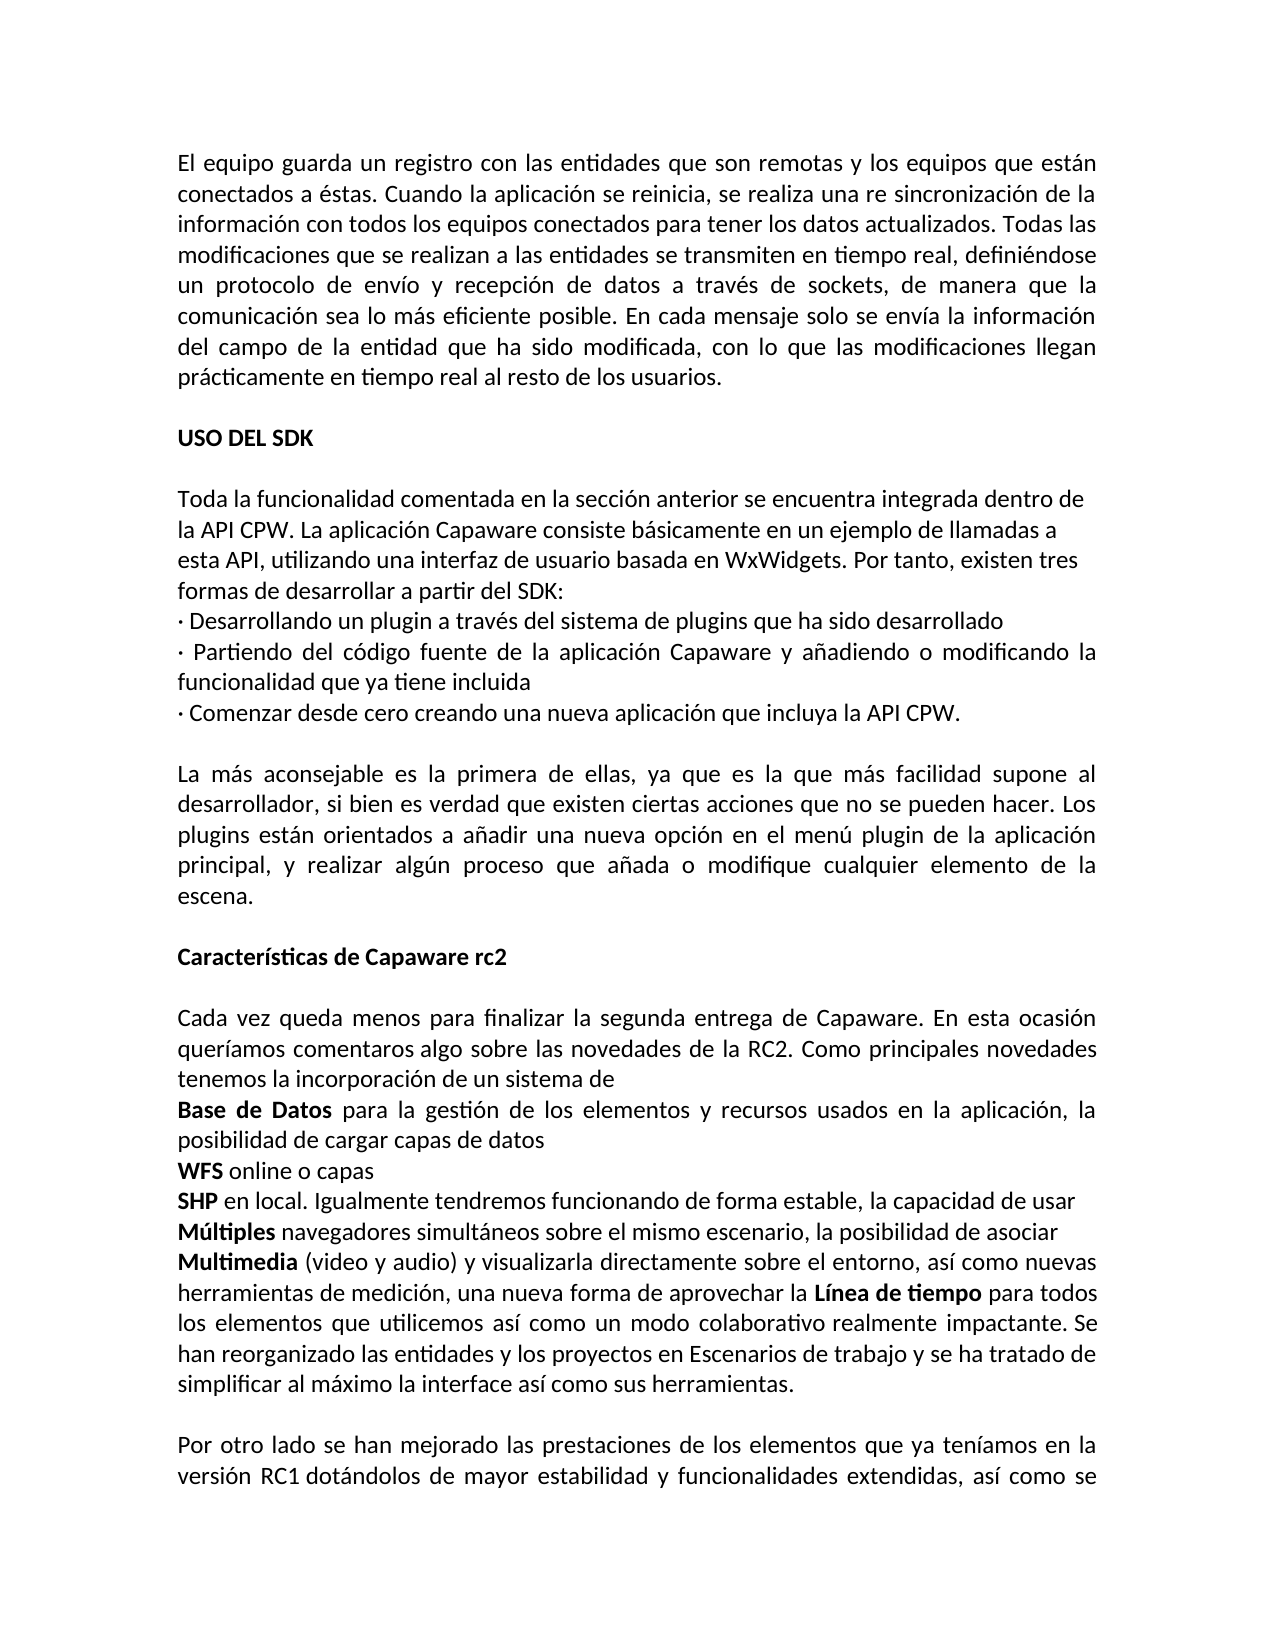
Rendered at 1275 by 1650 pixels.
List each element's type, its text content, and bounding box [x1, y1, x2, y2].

text WFS online o capas [177, 1155, 1098, 1185]
text Múltiples navegadores simultáneos sobre el mismo escenario, la posibilidad de asociar [177, 1216, 1098, 1246]
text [177, 1429, 1098, 1491]
text Cada vez queda menos para finalizar la segunda entrega de Capaware. En esta ocasión queríamos comentaros algo sobre las novedades de la RC2. Como principales novedades tenemos la incorporación de un sistema de [177, 1002, 1098, 1094]
text USO DEL SDK [177, 422, 1098, 453]
text SHP en local. Igualmente tendremos funcionando de forma estable, la capacidad de usar [177, 1185, 1098, 1216]
text La más aconsejable es la primera de ellas, ya que es la que más facilidad supone al desarrollador, si bien es verdad que existen ciertas acciones que no se pueden hacer. Los plugins están orientados a añadir una nueva opción en el menú plugin de la aplicación principal, y realizar algún proceso que añada o modifique cualquier elemento de la escena. [177, 758, 1098, 911]
text · Desarrollando un plugin a través del sistema de plugins que ha sido desarrollado [177, 605, 1098, 636]
text Características de Capaware rc2 [177, 941, 1098, 972]
text Toda la funcionalidad comentada en la sección anterior se encuentra integrada dentro de la API CPW. La aplicación Capaware consiste básicamente en un ejemplo de llamadas a esta API, utilizando una interfaz de usuario basada en WxWidgets. Por tanto, existen tres formas de desarrollar a partir del SDK: [177, 483, 1098, 605]
text Base de Datos para la gestión de los elementos y recursos usados en la aplicación, la posibilidad de cargar capas de datos [177, 1094, 1098, 1155]
text · Comenzar desde cero creando una nueva aplicación que incluya la API CPW. [177, 697, 1098, 727]
text · Partiendo del código fuente de la aplicación Capaware y añadiendo o modificando la funcionalidad que ya tiene incluida [177, 636, 1098, 697]
text El equipo guarda un registro con las entidades que son remotas y los equipos que están conectados a éstas. Cuando la aplicación se reinicia, se realiza una re sincronización de la información con todos los equipos conectados para tener los datos actualizados. Todas las modificaciones que se realizan a las entidades se transmiten en tiempo real, definiéndose un protocolo de envío y recepción de datos a través de sockets, de manera que la comunicación sea lo más eficiente posible. En cada mensaje solo se envía la información del campo de la entidad que ha sido modificada, con lo que las modificaciones llegan prácticamente en tiempo real al resto de los usuarios. [177, 148, 1098, 392]
text Multimedia (video y audio) y visualizarla directamente sobre el entorno, así como nuevas herramientas de medición, una nueva forma de aprovechar la Línea de tiempo para todos los elementos que utilicemos así como un modo colaborativo realmente impactante. Se han reorganizado las entidades y los proyectos en Escenarios de trabajo y se ha tratado de simplificar al máximo la interface así como sus herramientas. [177, 1246, 1098, 1399]
